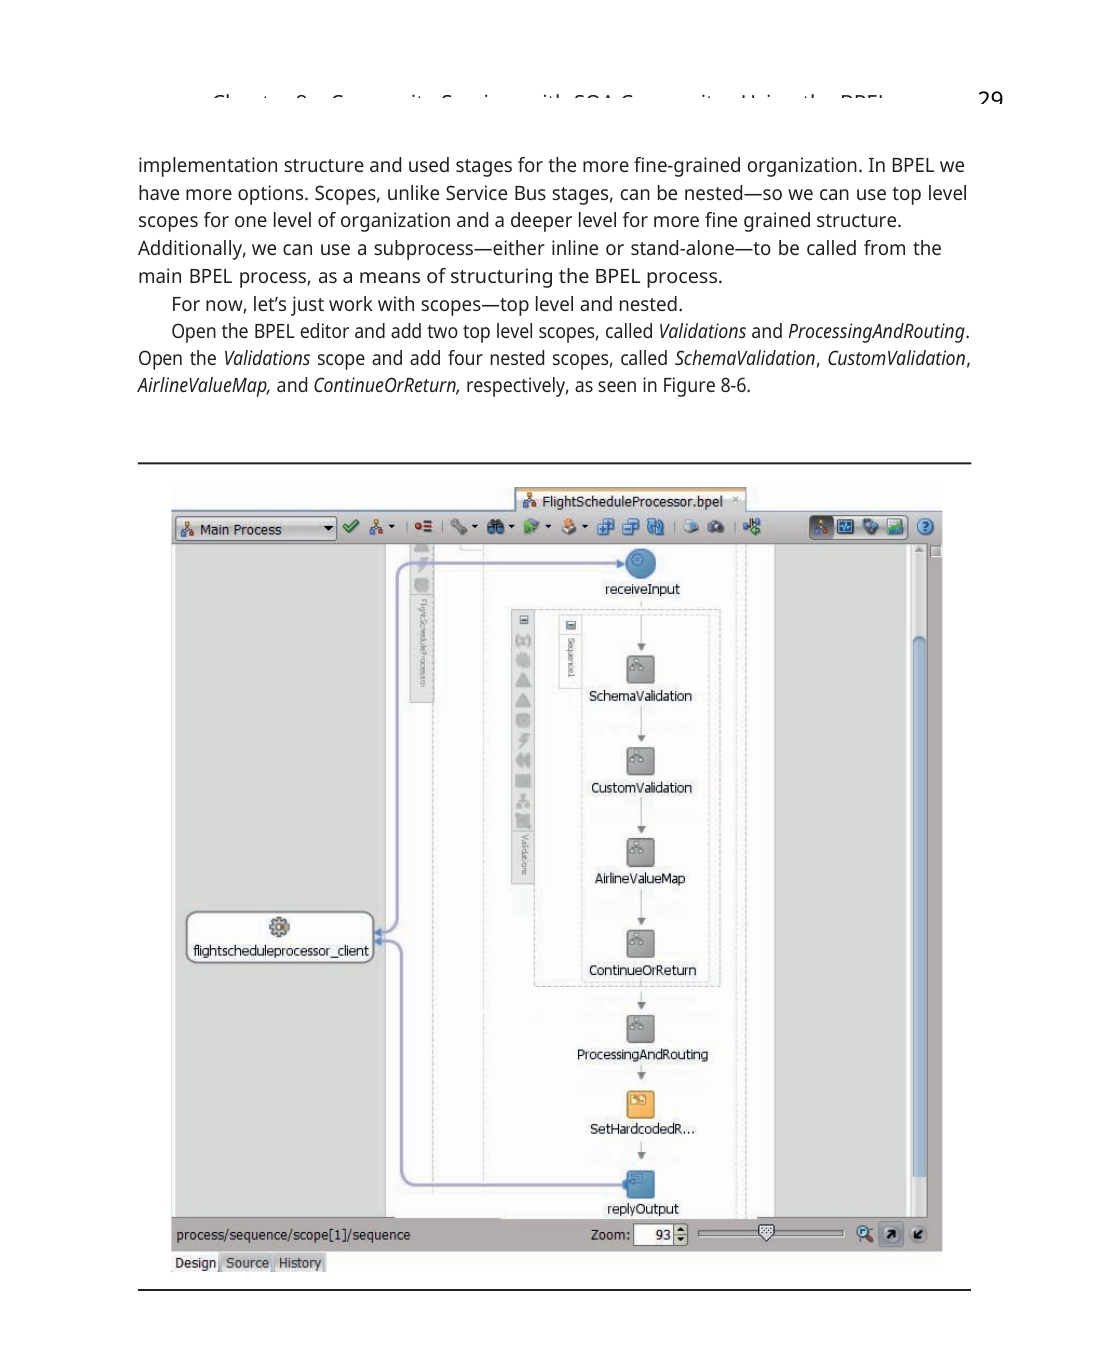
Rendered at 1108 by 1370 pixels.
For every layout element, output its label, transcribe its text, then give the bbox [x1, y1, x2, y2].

text implementation structure and used stages for the more fine-grained organization. In BPEL we have more options. Scopes, unlike Service Bus stages, can be nested—so we can use top level scopes for one level of organization and a deeper level for more fine grained structure. Additionally, we can use a subprocess—either inline or stand-alone—to be called from the main BPEL process, as a means of structuring the BPEL process. [138, 151, 972, 289]
text For now, let’s just work with scopes—top level and nested. [171, 290, 1107, 317]
text Open the BPEL editor and add two top level scopes, called Validations and ProcessingAndRouting. Open the Validations scope and add four nested scopes, called SchemaValidation, CustomValidation, AirlineValueMap, and ContinueOrReturn, respectively, as seen in Figure 8-6. [138, 317, 971, 398]
picture [171, 487, 943, 1272]
